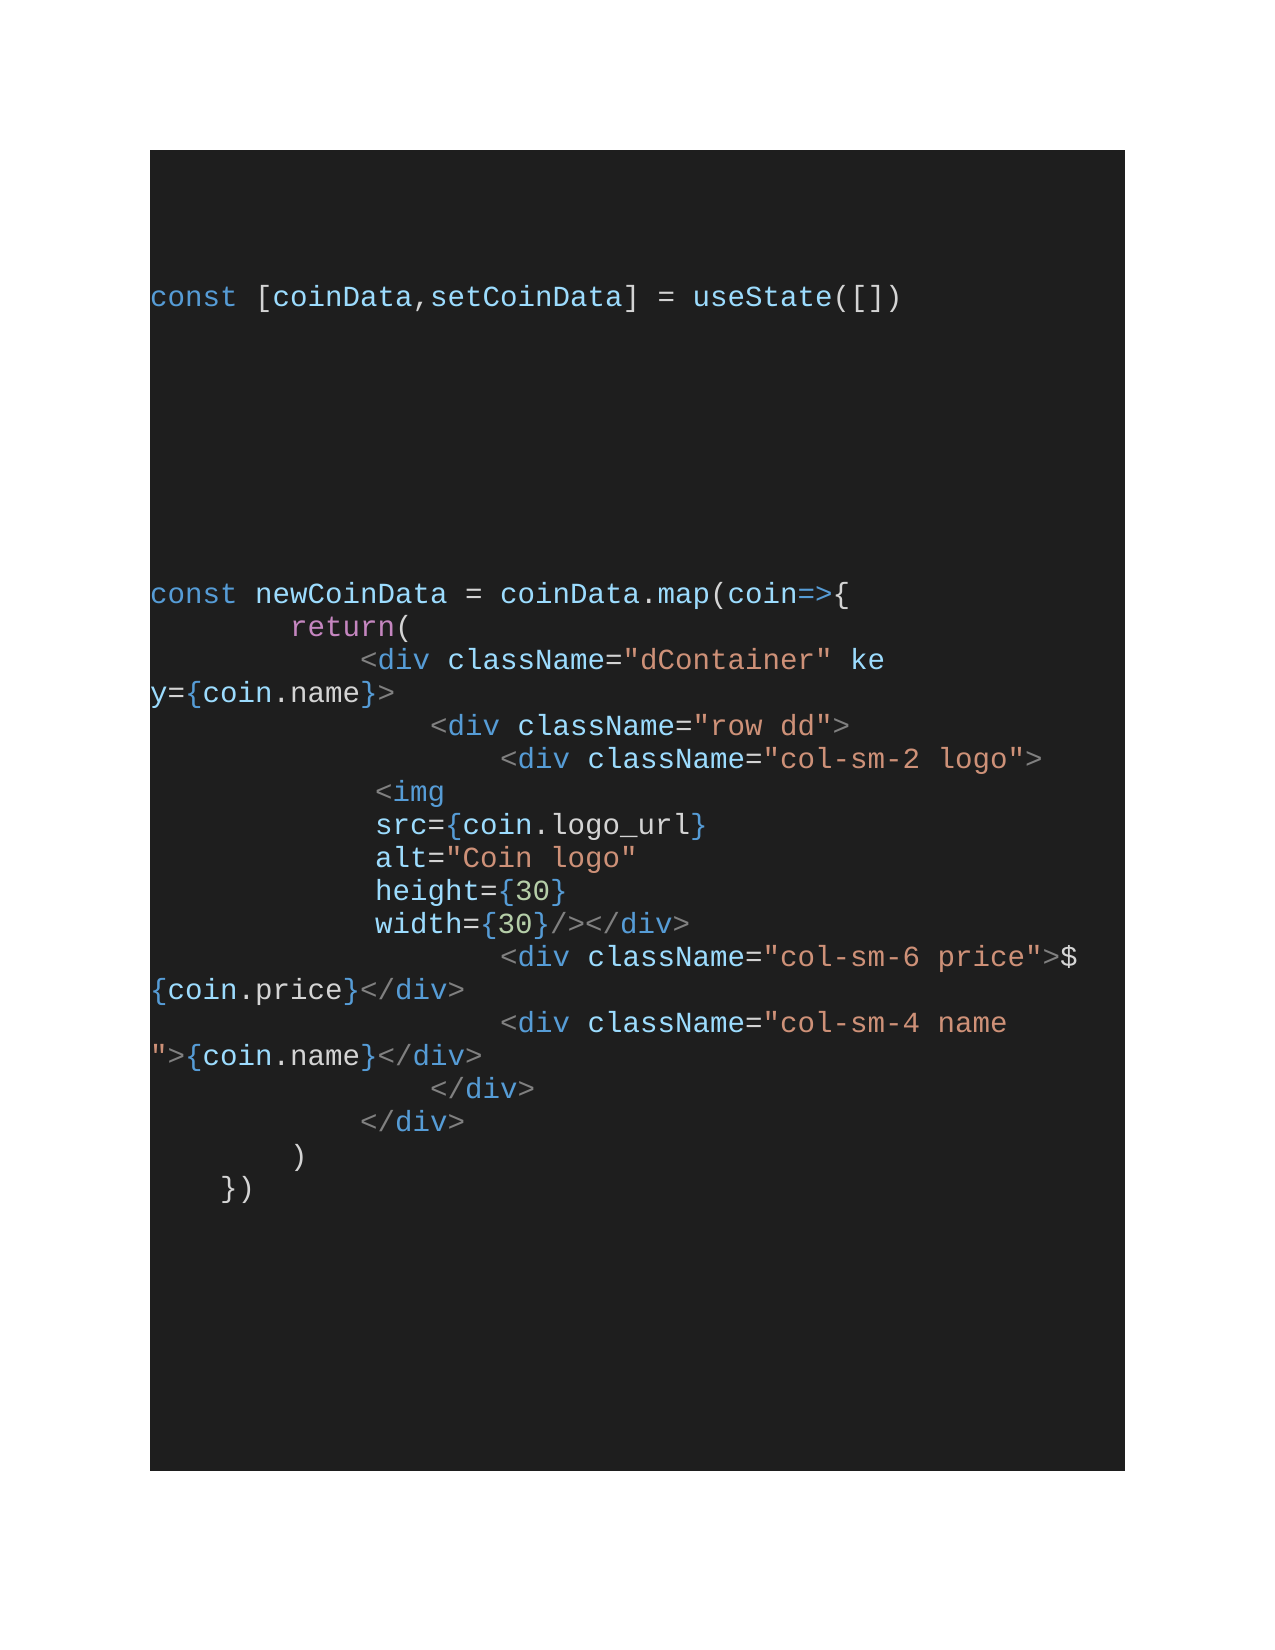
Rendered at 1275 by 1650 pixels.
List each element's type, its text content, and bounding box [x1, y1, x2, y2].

text <div className="col-sm-4 name">{coin.name}</div> [150, 1008, 1125, 1074]
text }) [150, 1174, 1125, 1207]
text <div className="col-sm-2 logo"> [150, 744, 1125, 777]
text const newCoinData = coinData.map(coin=>{ [150, 579, 1125, 612]
text <div className="col-sm-6 price">$ {coin.price}</div> [150, 942, 1125, 1008]
text <img [150, 777, 1125, 810]
text ) [150, 1141, 1125, 1174]
text <div className="dContainer" key={coin.name}> [150, 645, 1125, 711]
text width={30}/></div> [150, 909, 1125, 942]
text const [coinData,setCoinData] = useState([]) [150, 282, 1125, 315]
text src={coin.logo_url} [150, 810, 1125, 843]
text </div> [150, 1108, 1125, 1141]
text <div className="row dd"> [150, 711, 1125, 744]
text </div> [150, 1074, 1125, 1108]
text height={30} [150, 876, 1125, 909]
text alt="Coin logo" [150, 843, 1125, 876]
text return( [150, 612, 1125, 645]
